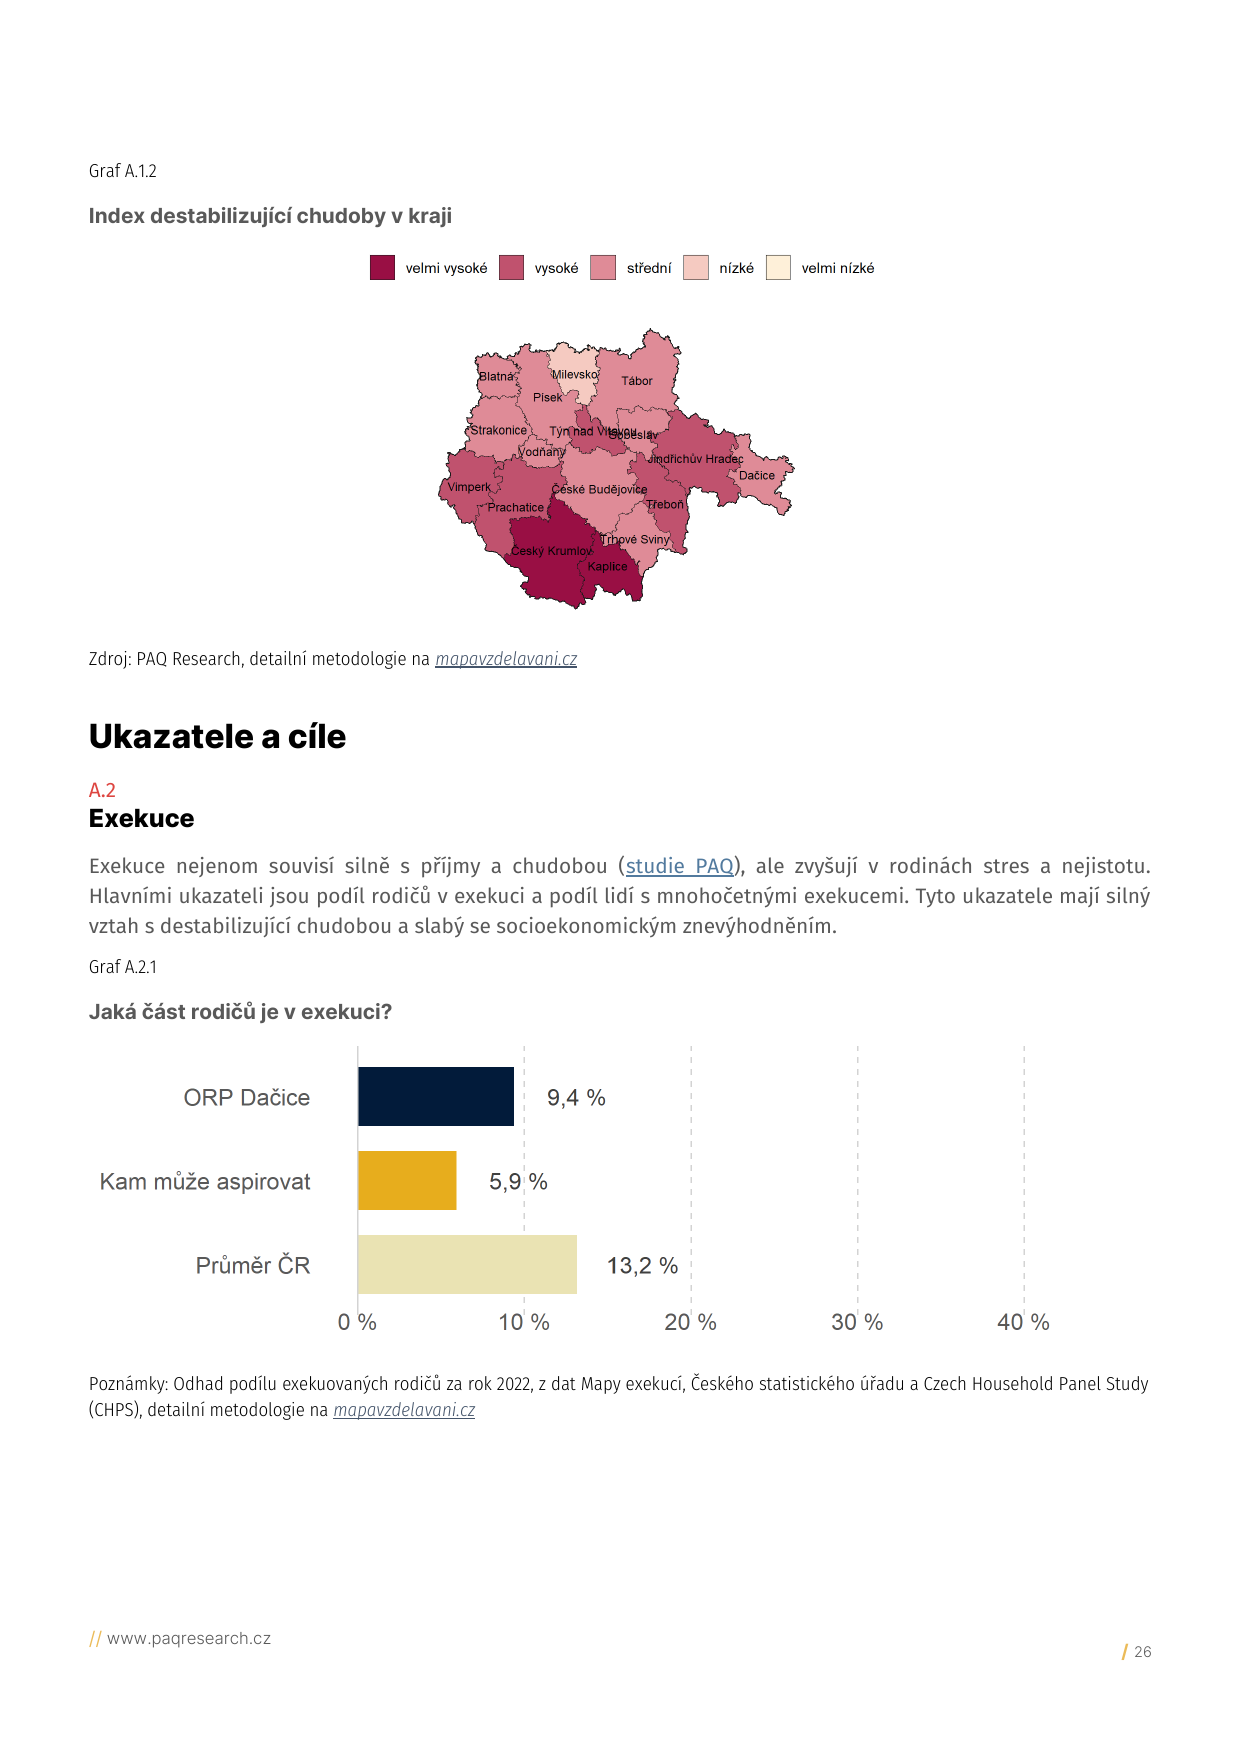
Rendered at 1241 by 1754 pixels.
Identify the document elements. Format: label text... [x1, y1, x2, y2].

text Zdroj: PAQ Research, detailní metodologie na mapavzdelavani.cz [89, 647, 1152, 670]
text Graf A.1.2 [89, 160, 1152, 183]
text Graf A.2.1 [89, 956, 1152, 978]
text Exekuce nejenom souvisí silně s příjmy a chudobou (studie PAQ), ale zvyšují v rodinách stres a nejistotu. Hlavními ukazateli jsou podíl rodičů v exekuci a podíl lidí s mnohočetnými exekucemi. Tyto ukazatele mají silný vztah s destabilizující chudobou a slabý se socioekonomickým znevýhodněním. [89, 849, 1152, 939]
text Index destabilizující chudoby v kraji [89, 198, 1152, 229]
subtitle Exekuce [89, 803, 1152, 833]
text Jaká část rodičů je v exekuci? [89, 994, 1152, 1024]
picture [88, 228, 1139, 631]
picture [88, 1024, 1139, 1356]
text Poznámky: Odhad podílu exekuovaných rodičů za rok 2022, z dat Mapy exekucí, Českého statistického úřadu a Czech Household Panel Study (CHPS), detailní metodologie na mapavzdelavani.cz [89, 1373, 1152, 1421]
text A.2 [89, 773, 1152, 803]
subtitle Ukazatele a cíle [89, 716, 1152, 756]
